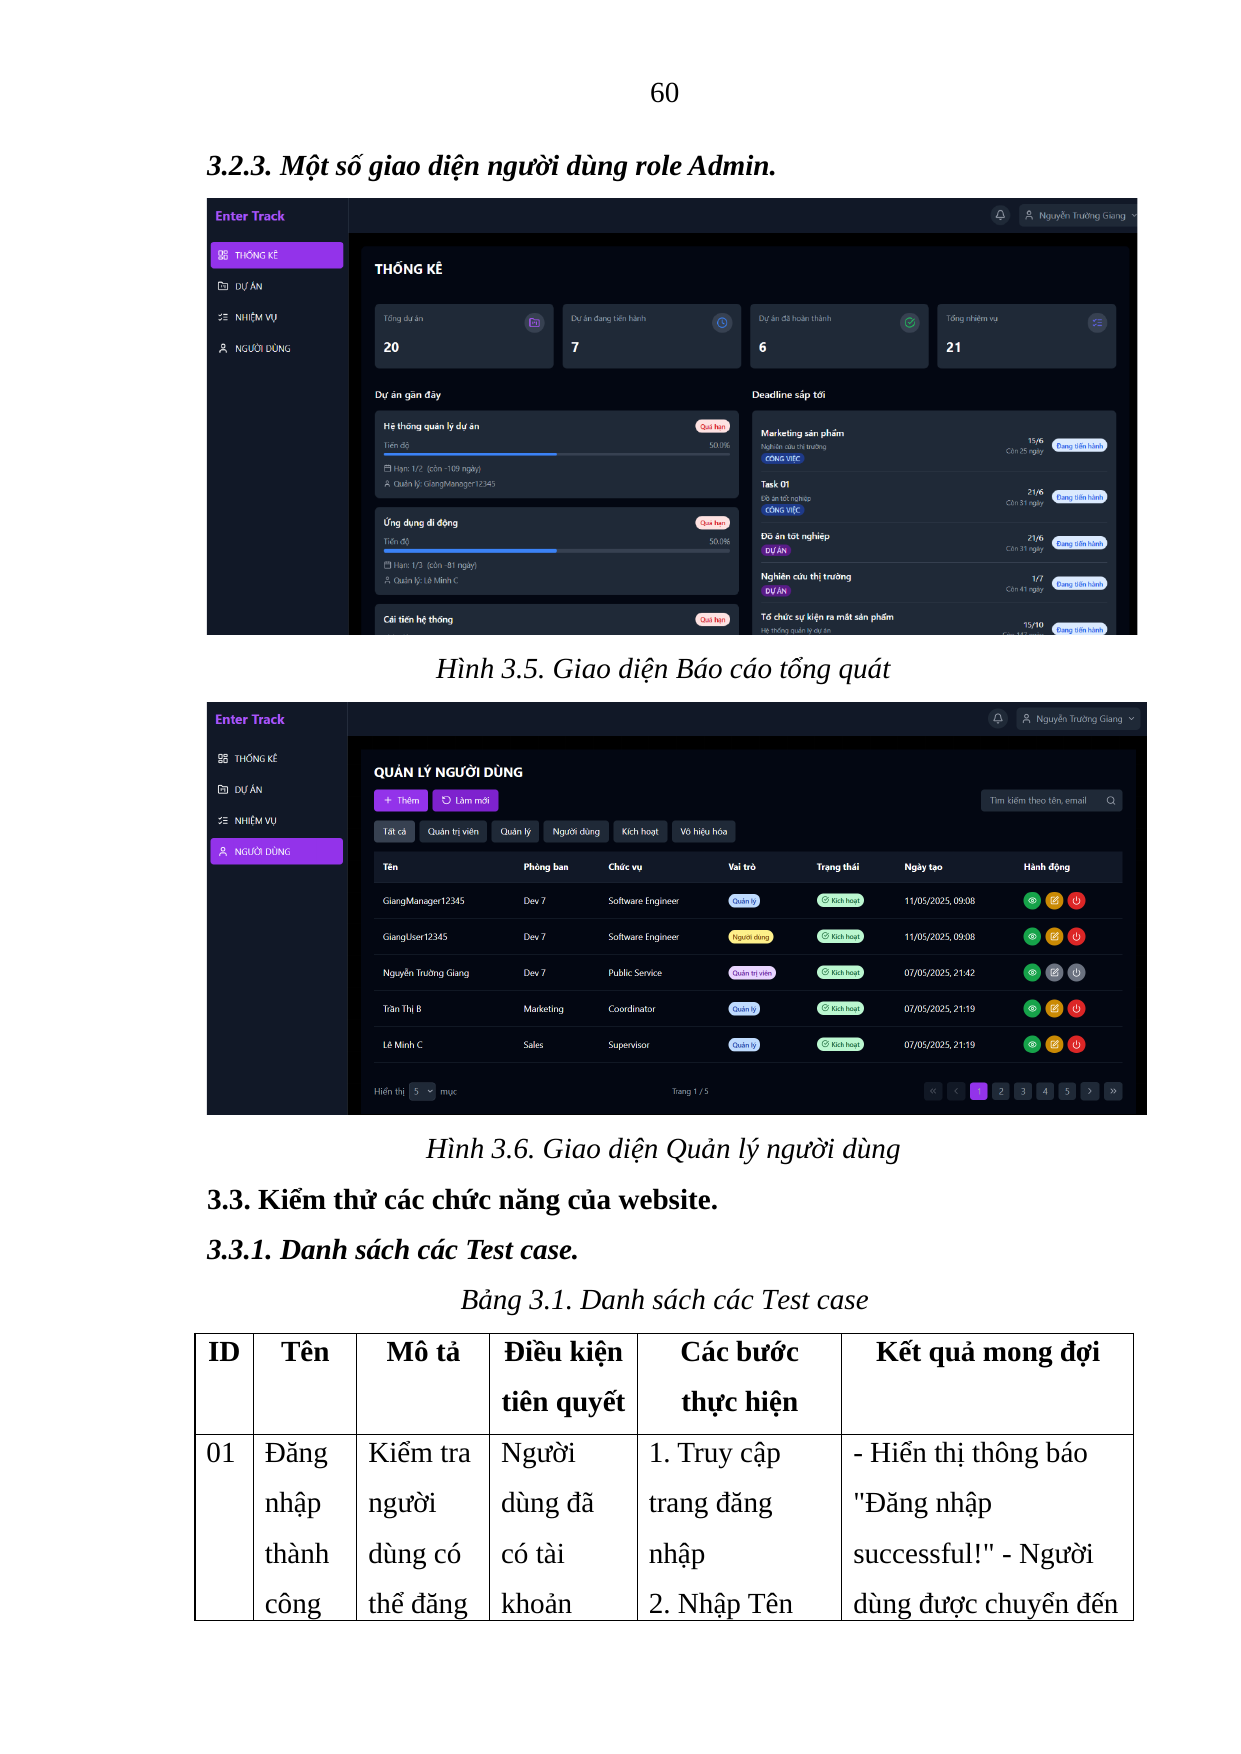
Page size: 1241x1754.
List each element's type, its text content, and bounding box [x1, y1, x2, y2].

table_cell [842, 1435, 1133, 1620]
text Bảng 3.1. Danh sách các Test case [207, 1282, 1122, 1316]
subtitle 3.3. Kiểm thử các chức năng của website. [207, 1182, 1122, 1215]
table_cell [490, 1435, 637, 1620]
table_header ID [196, 1334, 253, 1434]
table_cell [254, 1435, 356, 1620]
table_header Điều kiện tiên quyết [490, 1334, 637, 1434]
table_header Mô tả [357, 1334, 489, 1434]
subtitle 3.3.1. Danh sách các Test case. [207, 1232, 1122, 1266]
table_cell 01 [196, 1435, 253, 1620]
text Hình 3.6. Giao diện Quản lý người dùng [207, 1131, 1122, 1165]
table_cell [638, 1435, 841, 1620]
table_header Tên [254, 1334, 356, 1434]
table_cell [357, 1435, 489, 1620]
picture [206, 702, 1147, 1115]
picture [206, 198, 1138, 635]
table_header Kết quả mong đợi [842, 1334, 1133, 1434]
subtitle 3.2.3. Một số giao diện người dùng role Admin. [207, 148, 1122, 181]
text Hình 3.5. Giao diện Báo cáo tổng quát [207, 652, 1122, 685]
table_header Các bước thực hiện [638, 1334, 841, 1434]
